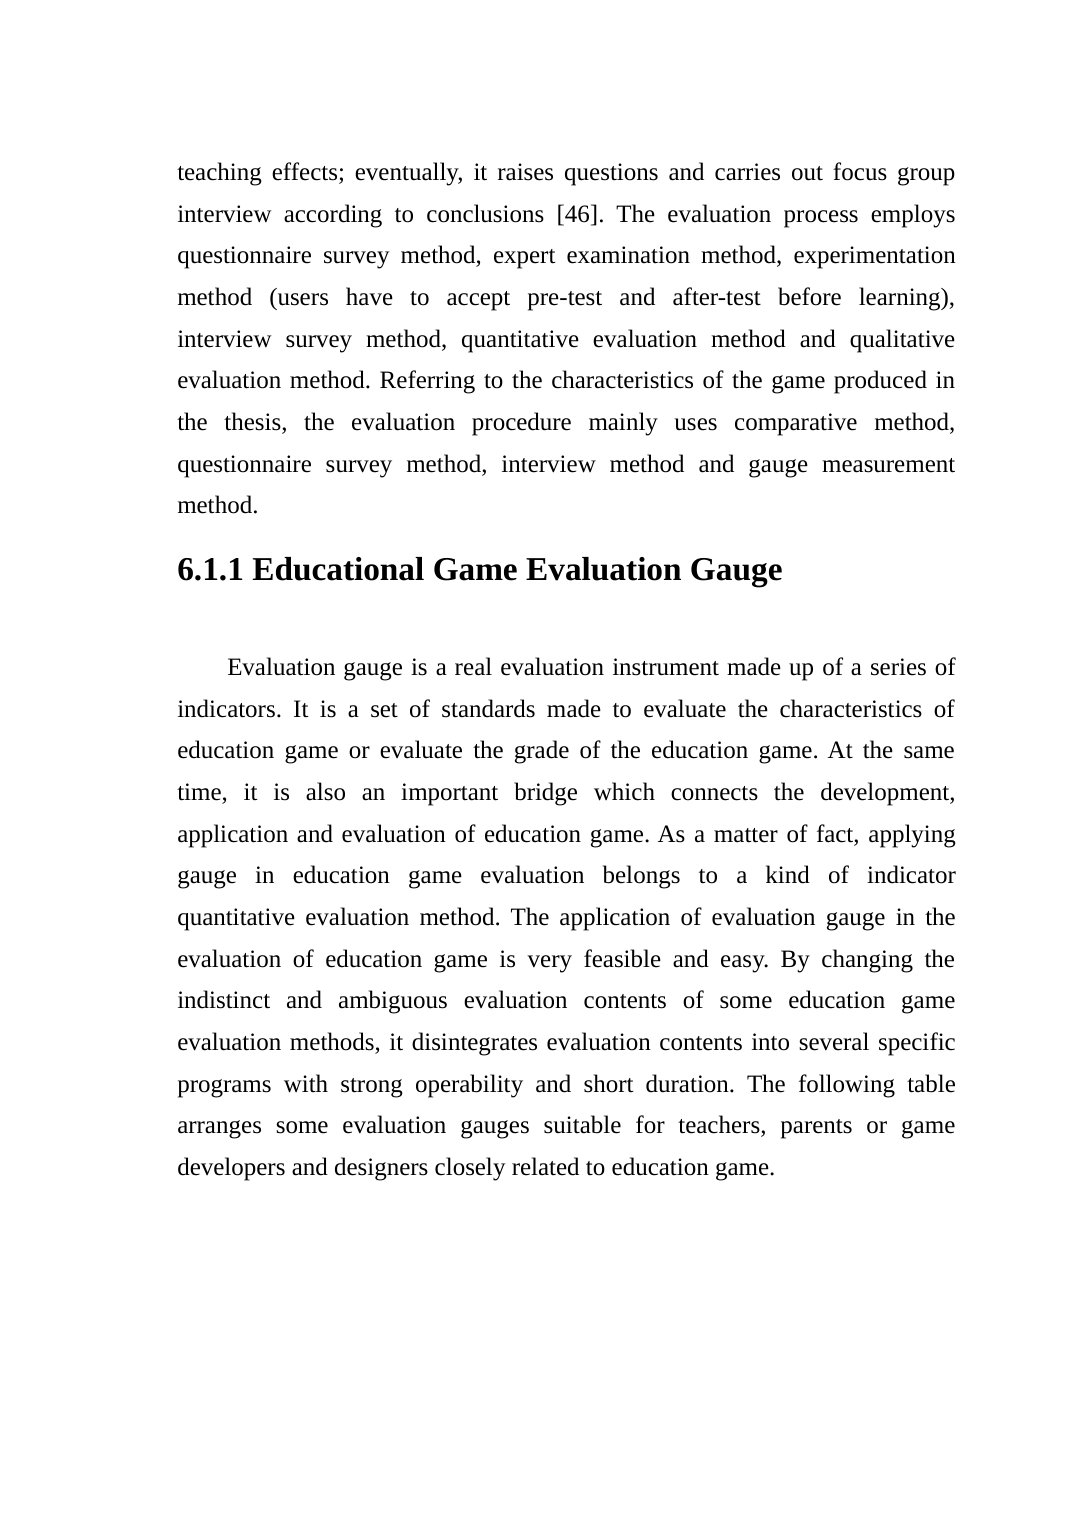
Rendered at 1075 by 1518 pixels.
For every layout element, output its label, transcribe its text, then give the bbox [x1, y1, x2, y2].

text Evaluation gauge is a real evaluation instrument made up of a series of indicators. It is a set of standards made to evaluate the characteristics of education game or evaluate the grade of the education game. At the same time, it is also an important bridge which connects the development, application and evaluation of education game. As a matter of fact, applying gauge in education game evaluation belongs to a kind of indicator quantitative evaluation method. The application of evaluation gauge in the evaluation of education game is very feasible and easy. By changing the indistinct and ambiguous evaluation contents of some education game evaluation methods, it disintegrates evaluation contents into several specific programs with strong operability and short duration. The following table arranges some evaluation gauges suitable for teachers, parents or game developers and designers closely related to education game. [177, 642, 956, 1184]
text 6.1.1 Educational Game Evaluation Gauge [177, 549, 956, 587]
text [177, 147, 956, 522]
